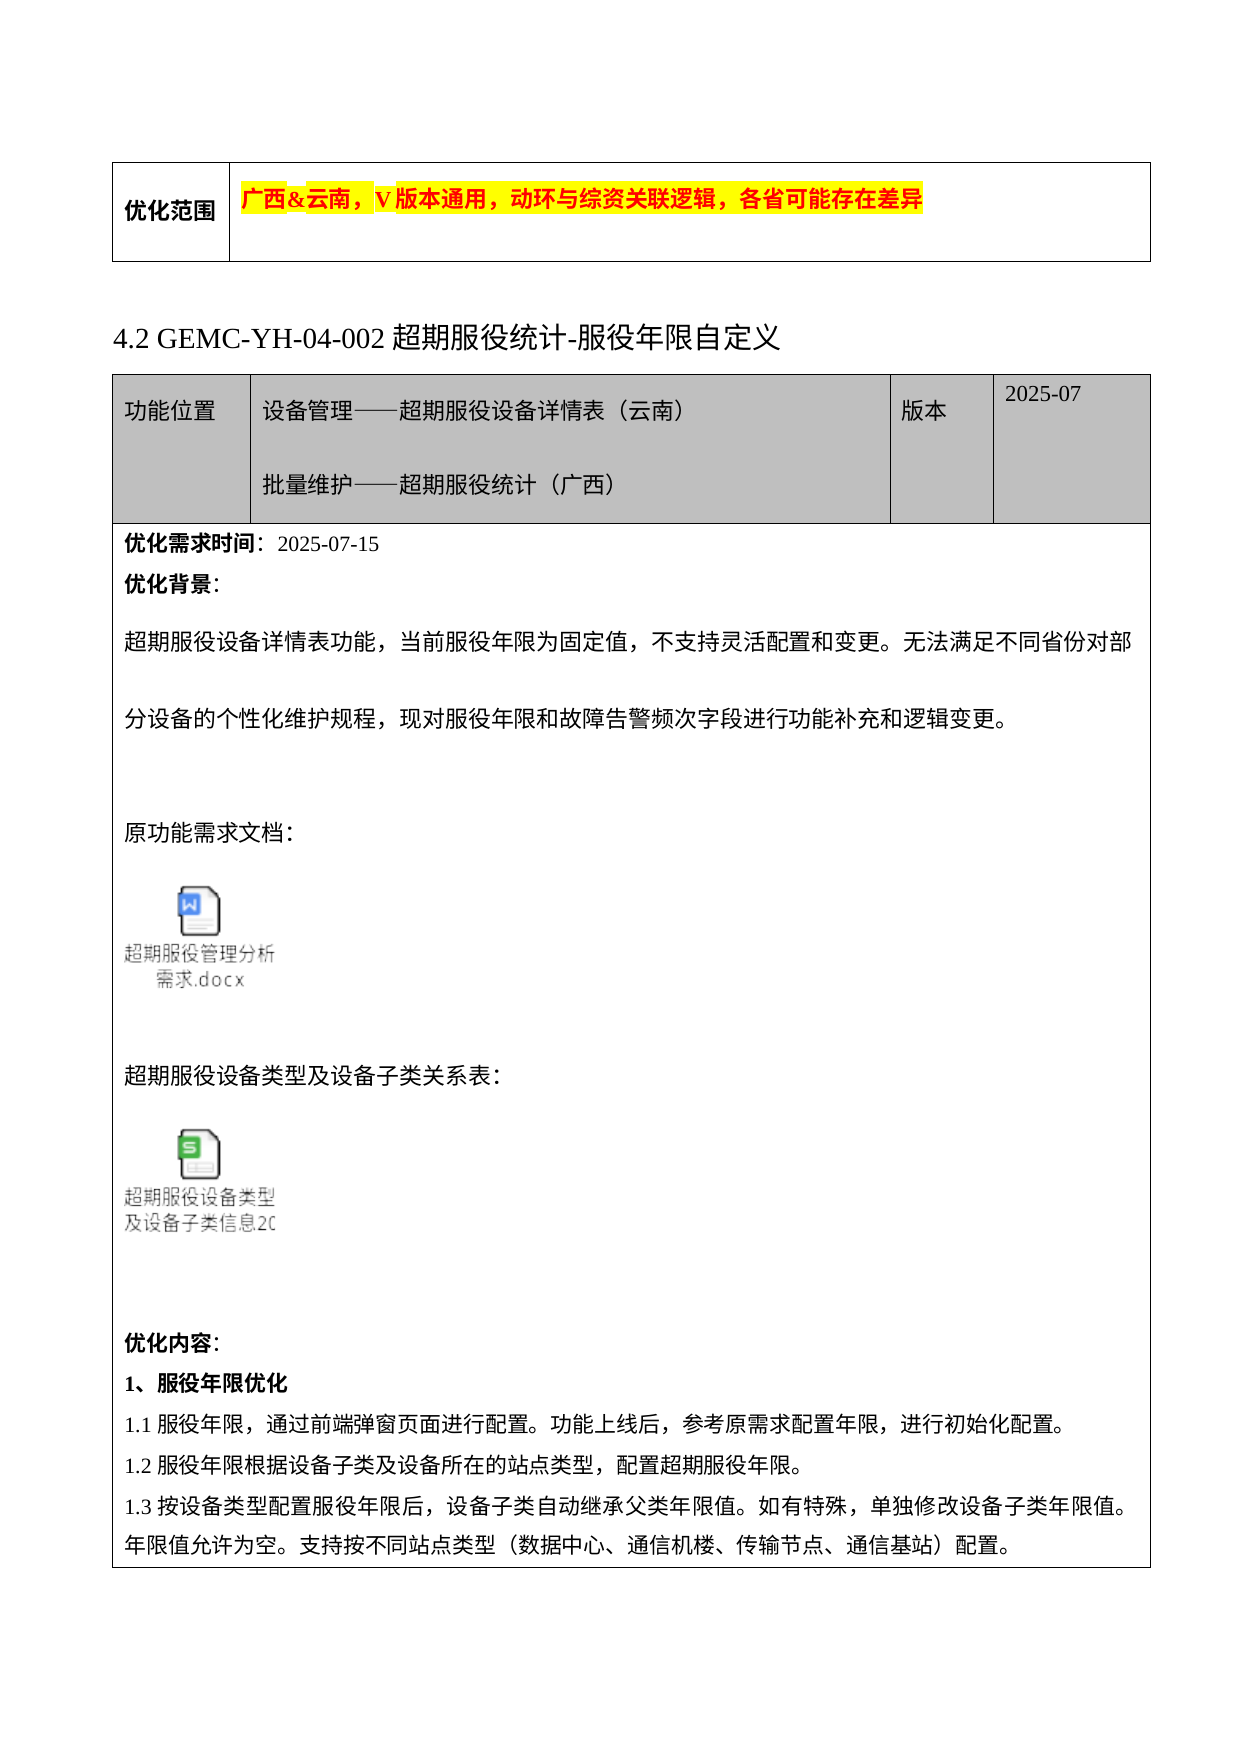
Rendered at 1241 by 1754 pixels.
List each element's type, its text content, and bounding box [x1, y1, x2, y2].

subtitle GEMC-YH-04-002 超期服役统计-服役年限自定义 [113, 304, 1127, 369]
table_header 版本 [891, 375, 993, 523]
table_header 设备管理——超期服役设备详情表（云南） 批量维护——超期服役统计（广西） [251, 375, 890, 523]
table_header 功能位置 [113, 375, 250, 523]
table_header 2025-07 [994, 375, 1150, 523]
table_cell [113, 524, 1150, 1567]
table_cell 广西&云南，V版本通用，动环与综资关联逻辑，各省可能存在差异 [230, 163, 1150, 261]
table_cell 优化范围 [113, 163, 229, 261]
